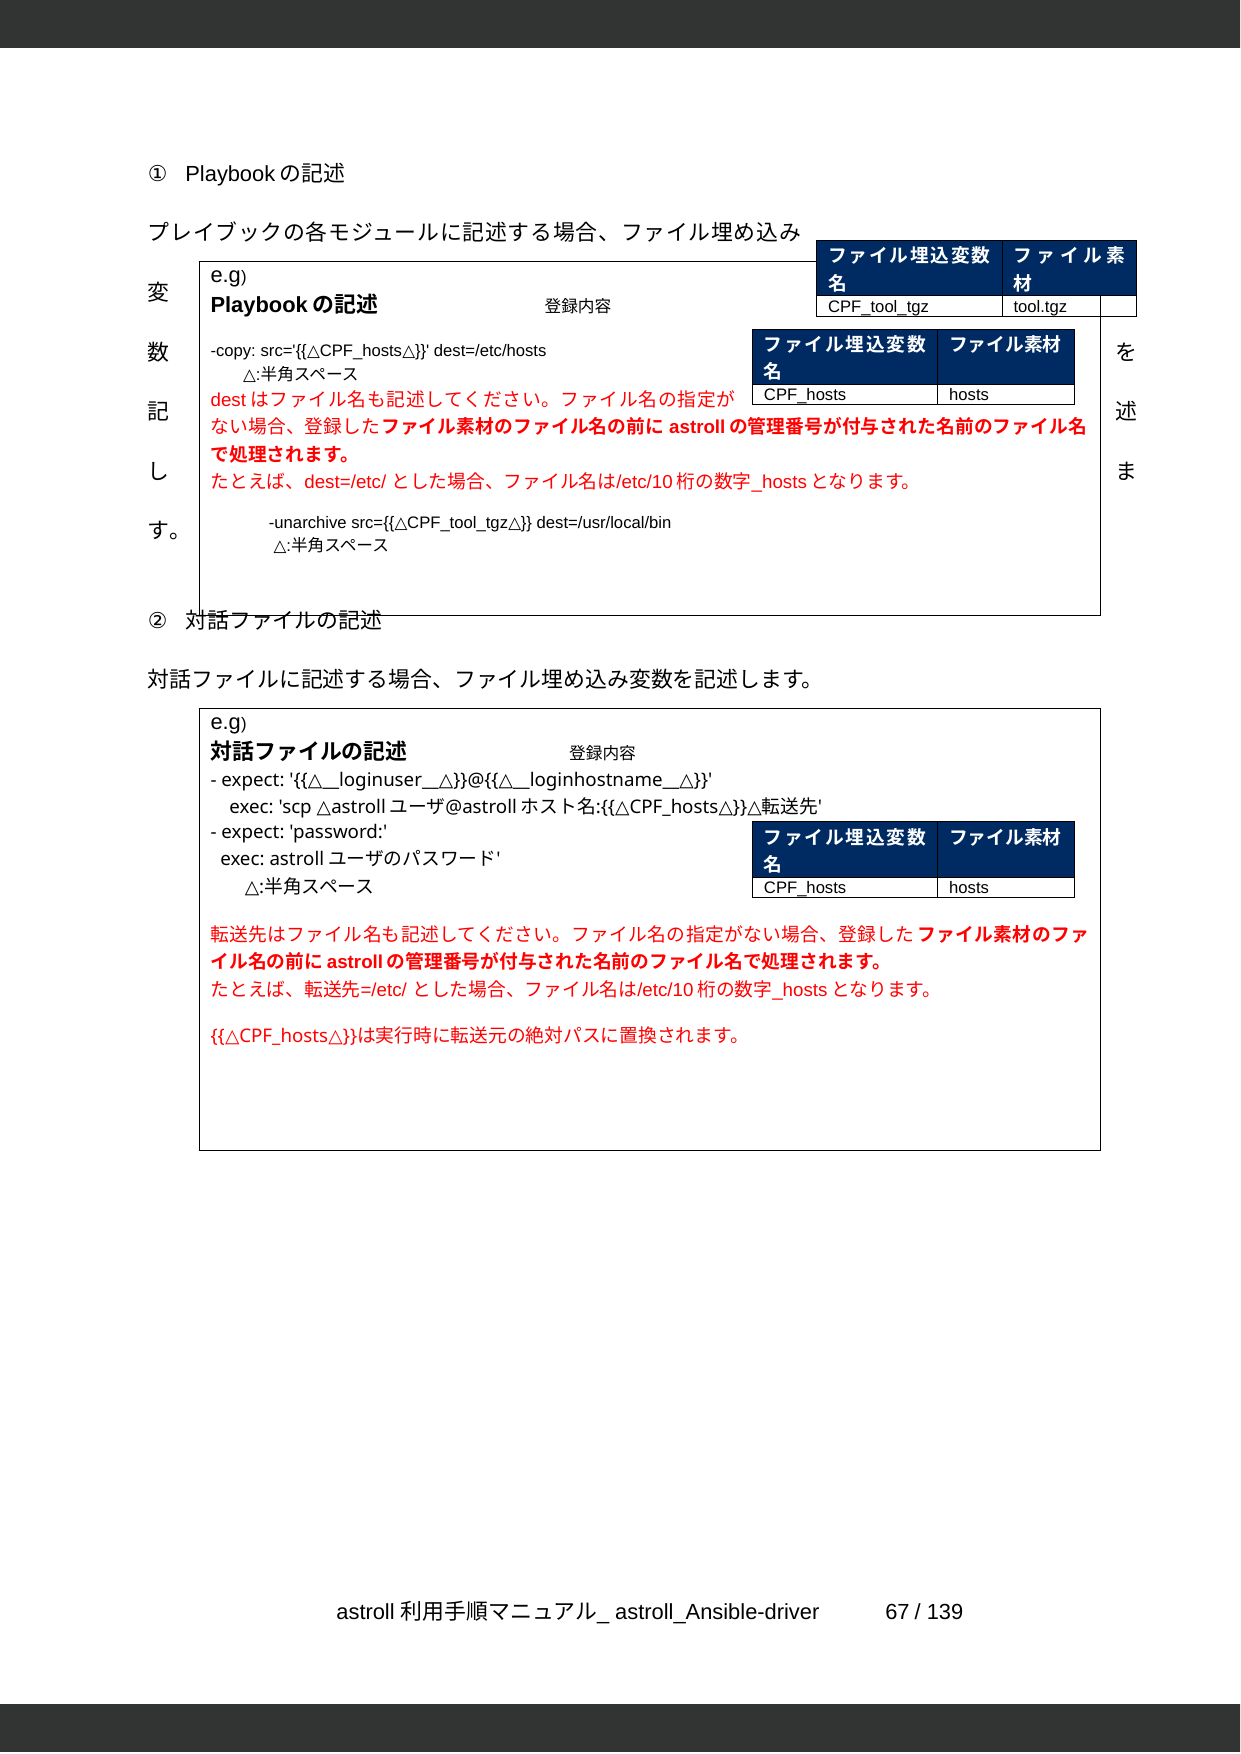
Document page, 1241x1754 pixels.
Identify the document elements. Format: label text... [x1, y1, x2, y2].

list 対話ファイルの記述 [148, 589, 1152, 648]
table_header e.g) Playbookの記述 登録内容 -copy: src='{{△CPF_hosts△}}' dest=/etc/hosts △:半角スペース destはファイル名も記述してください。ファイル名の指定がない場合、登録したファイル素材のファイル名の前にastrollの管理番号が付与された名前のファイル名で処理されます。 たとえば、dest=/etc/ とした場合、ファイル名は/etc/10桁の数字_hostsとなります。 -unarchive src={{△CPF_tool_tgz△}} dest=/usr/local/bin △:半角スペース [200, 262, 1100, 614]
picture [0, 1704, 1241, 1752]
list Playbookの記述 [148, 142, 1152, 201]
text プレイブックの各モジュールに記述する場合、ファイル埋め込み変数を記述します。 [148, 201, 1152, 559]
text 対話ファイルに記述する場合、ファイル埋め込み変数を記述します。 [148, 648, 1152, 708]
table_header e.g) 対話ファイルの記述 登録内容 - expect: '{{△__loginuser__△}}@{{△__loginhostname__△}}' exec: 'scp △astrollユーザ@astrollホスト名:{{△CPF_hosts△}}△転送先' - expect: 'password:' exec: astrollユーザのパスワード' △:半角スペース 転送先はファイル名も記述してください。ファイル名の指定がない場合、登録したファイル素材のファイル名の前にastrollの管理番号が付与された名前のファイル名で処理されます。 たとえば、転送先=/etc/ とした場合、ファイル名は/etc/10桁の数字_hostsとなります。 {{△CPF_hosts△}}は実行時に転送元の絶対パスに置換されます。 [200, 709, 1100, 1150]
picture [0, 0, 1241, 48]
